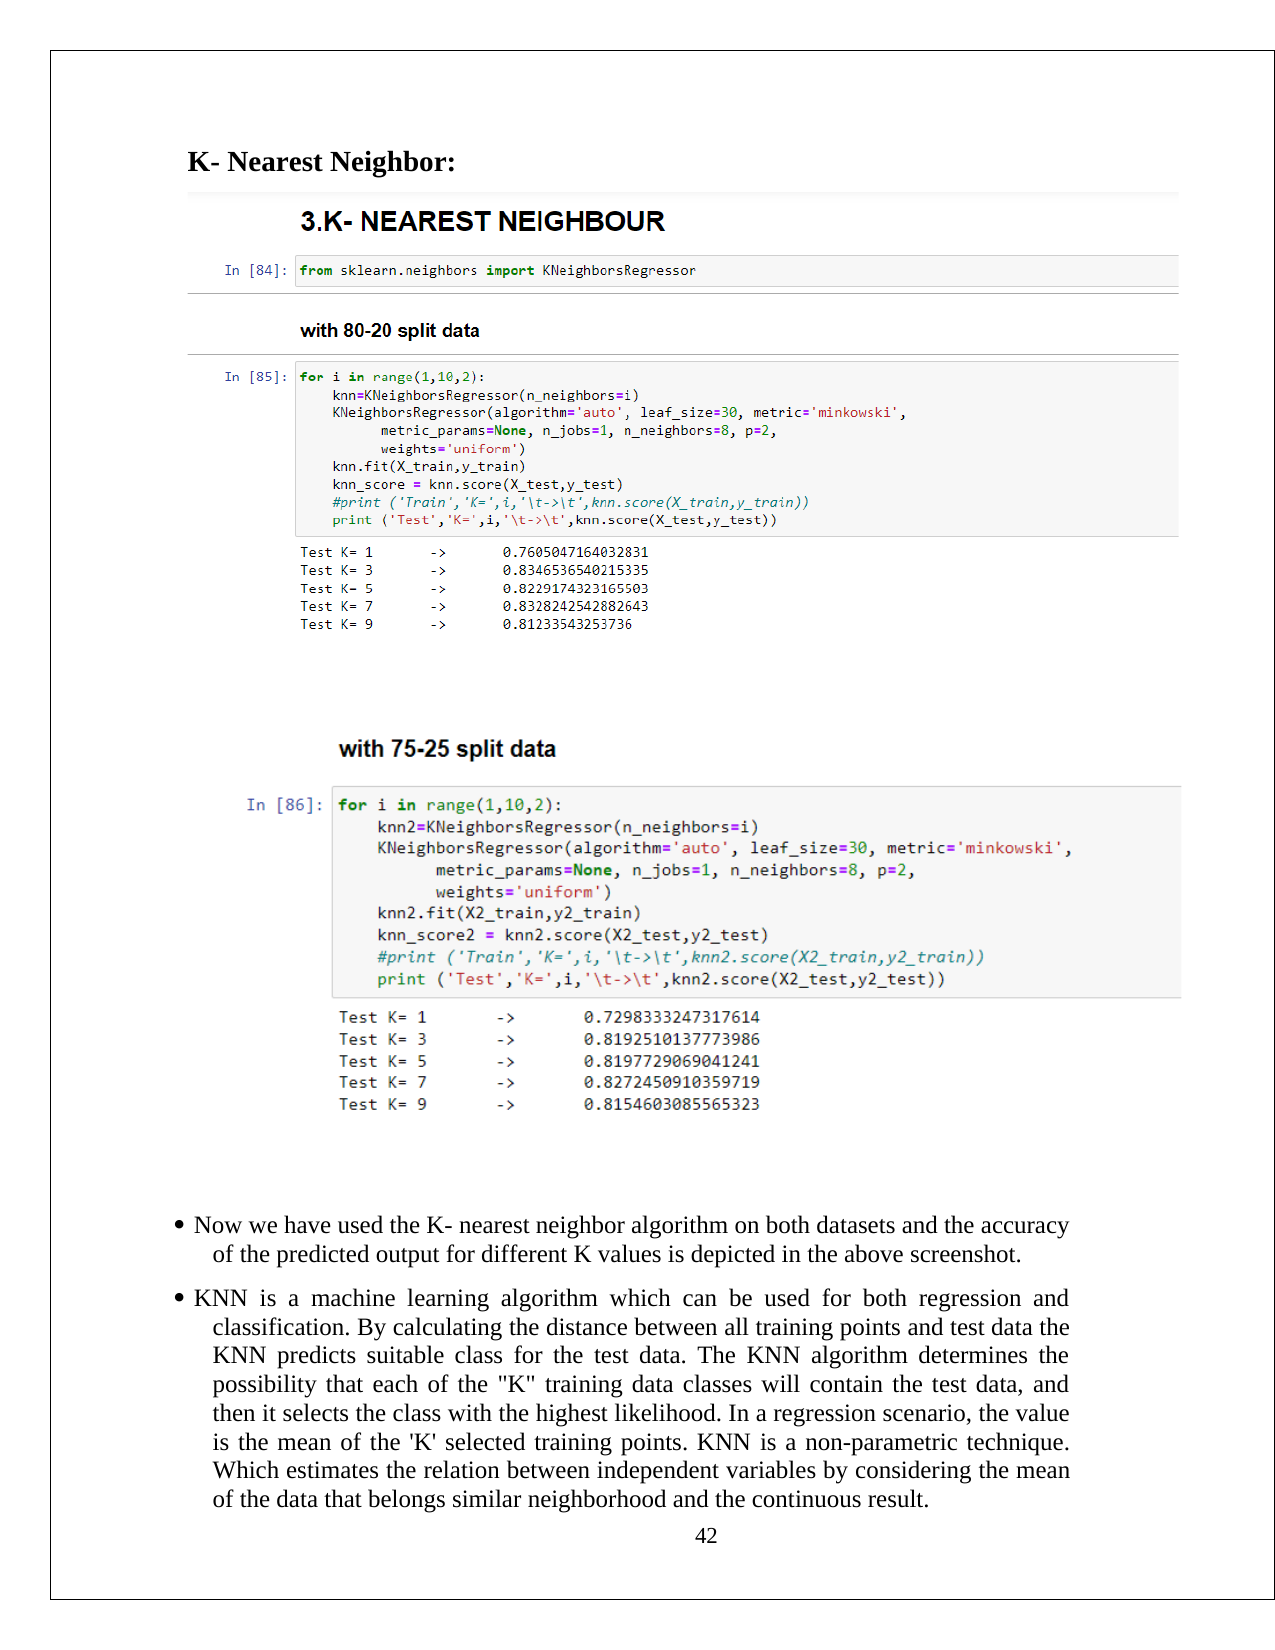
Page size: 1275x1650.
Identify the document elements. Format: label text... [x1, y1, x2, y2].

list KNN is a machine learning algorithm which can be used for both regression and classification. By calculating the distance between all training points and test data the KNN predicts suitable class for the test data. The KNN algorithm determines the possibility that each of the "K" training data classes will contain the test data, and then it selects the class with the highest likelihood. In a regression scenario, the value is the mean of the 'K' selected training points. KNN is a non-parametric technique. Which estimates the relation between independent variables by considering the mean of the data that belongs similar neighborhood and the continuous result. [175, 1283, 1071, 1513]
picture [187, 192, 1179, 658]
list Now we have used the K- nearest neighbor algorithm on both datasets and the accuracy of the predicted output for different K values is depicted in the above screenshot. [175, 1210, 1071, 1268]
picture [187, 714, 1182, 1154]
text K- Nearest Neighbor: [187, 144, 1071, 177]
